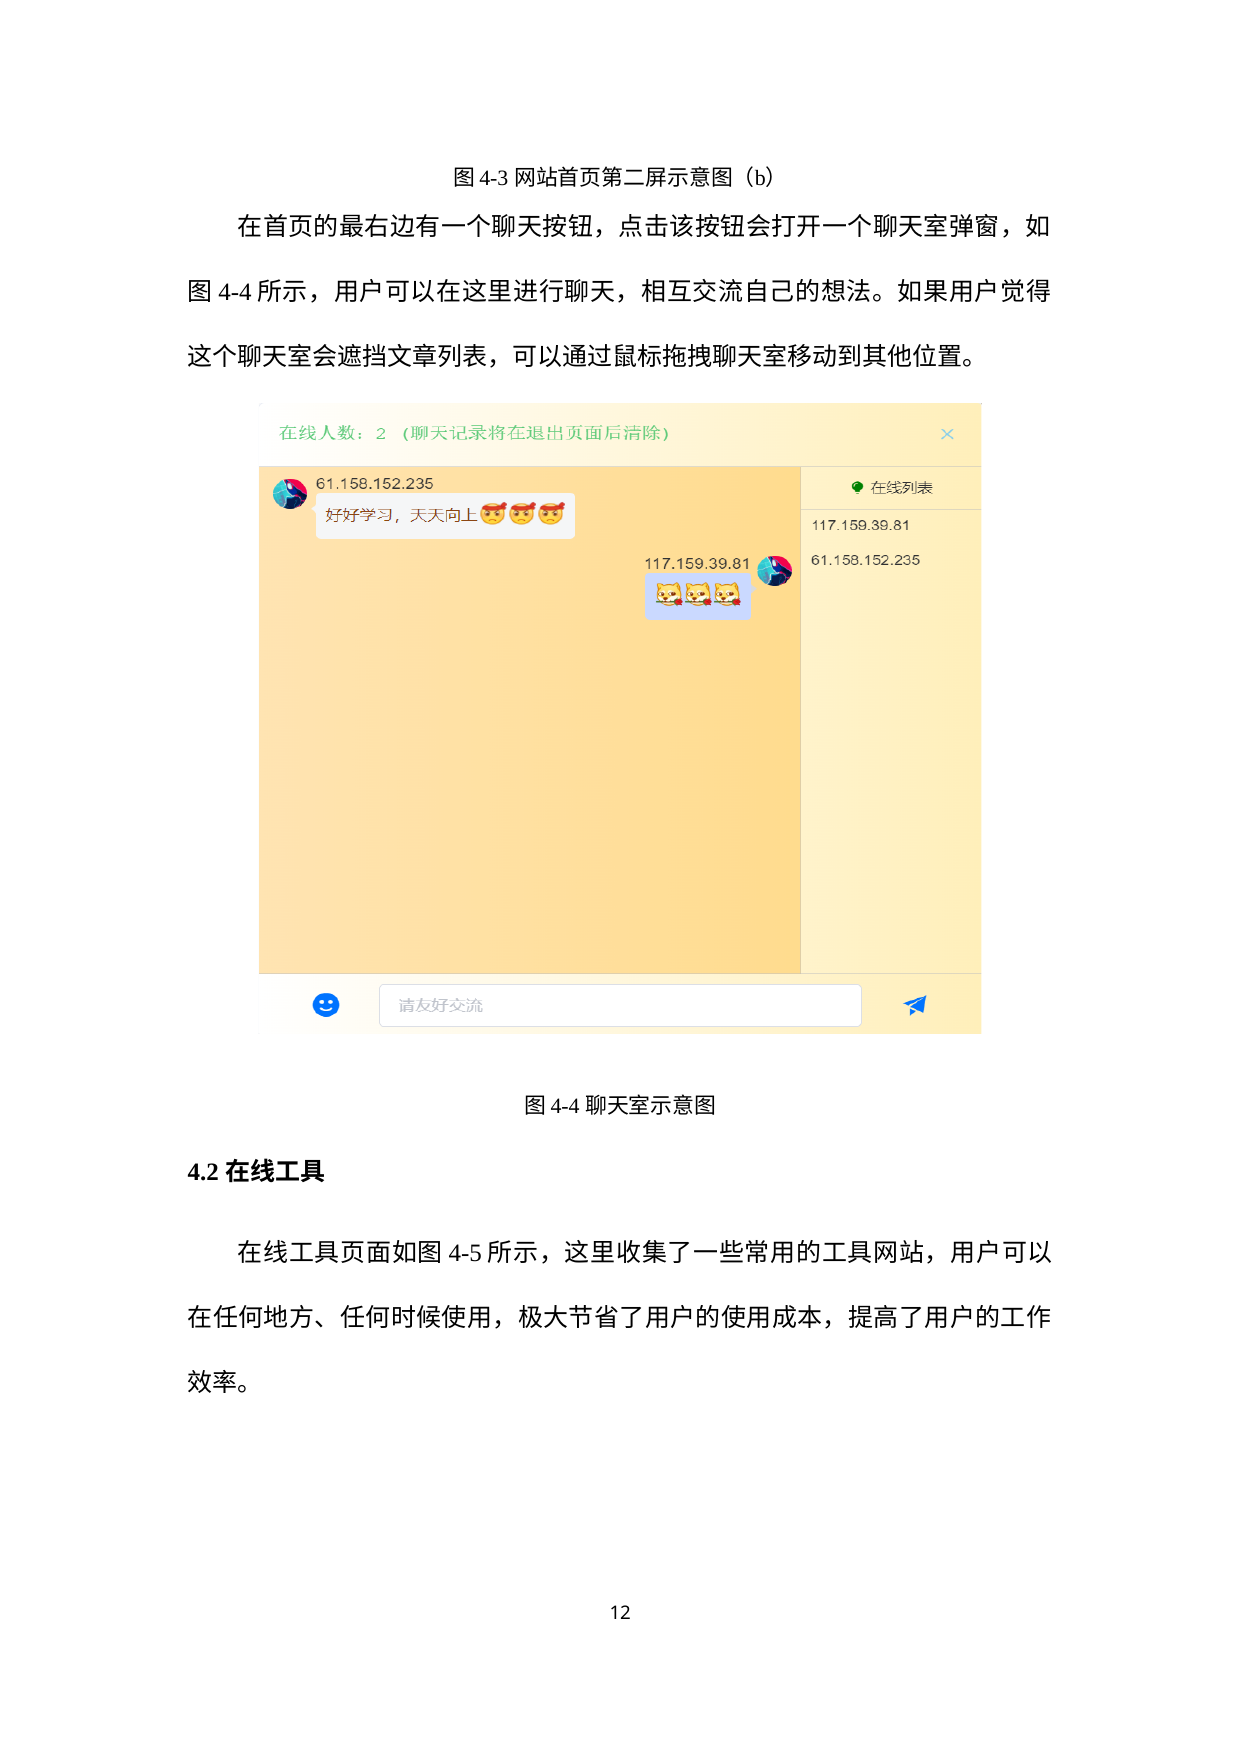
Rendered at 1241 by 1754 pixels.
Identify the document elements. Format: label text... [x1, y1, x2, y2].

picture [258, 403, 982, 1034]
subtitle 4.2 在线工具 [187, 1137, 1053, 1202]
text 图4-4 聊天室示意图 [187, 1088, 1053, 1120]
text 图4-3 网站首页第二屏示意图（b） [187, 160, 1053, 192]
text 在线工具页面如图4-5所示，这里收集了一些常用的工具网站，用户可以在任何地方、任何时候使用，极大节省了用户的使用成本，提高了用户的工作效率。 [187, 1218, 1053, 1413]
text 在首页的最右边有一个聊天按钮，点击该按钮会打开一个聊天室弹窗，如图4-4所示，用户可以在这里进行聊天，相互交流自己的想法。如果用户觉得这个聊天室会遮挡文章列表，可以通过鼠标拖拽聊天室移动到其他位置。 [187, 192, 1053, 387]
